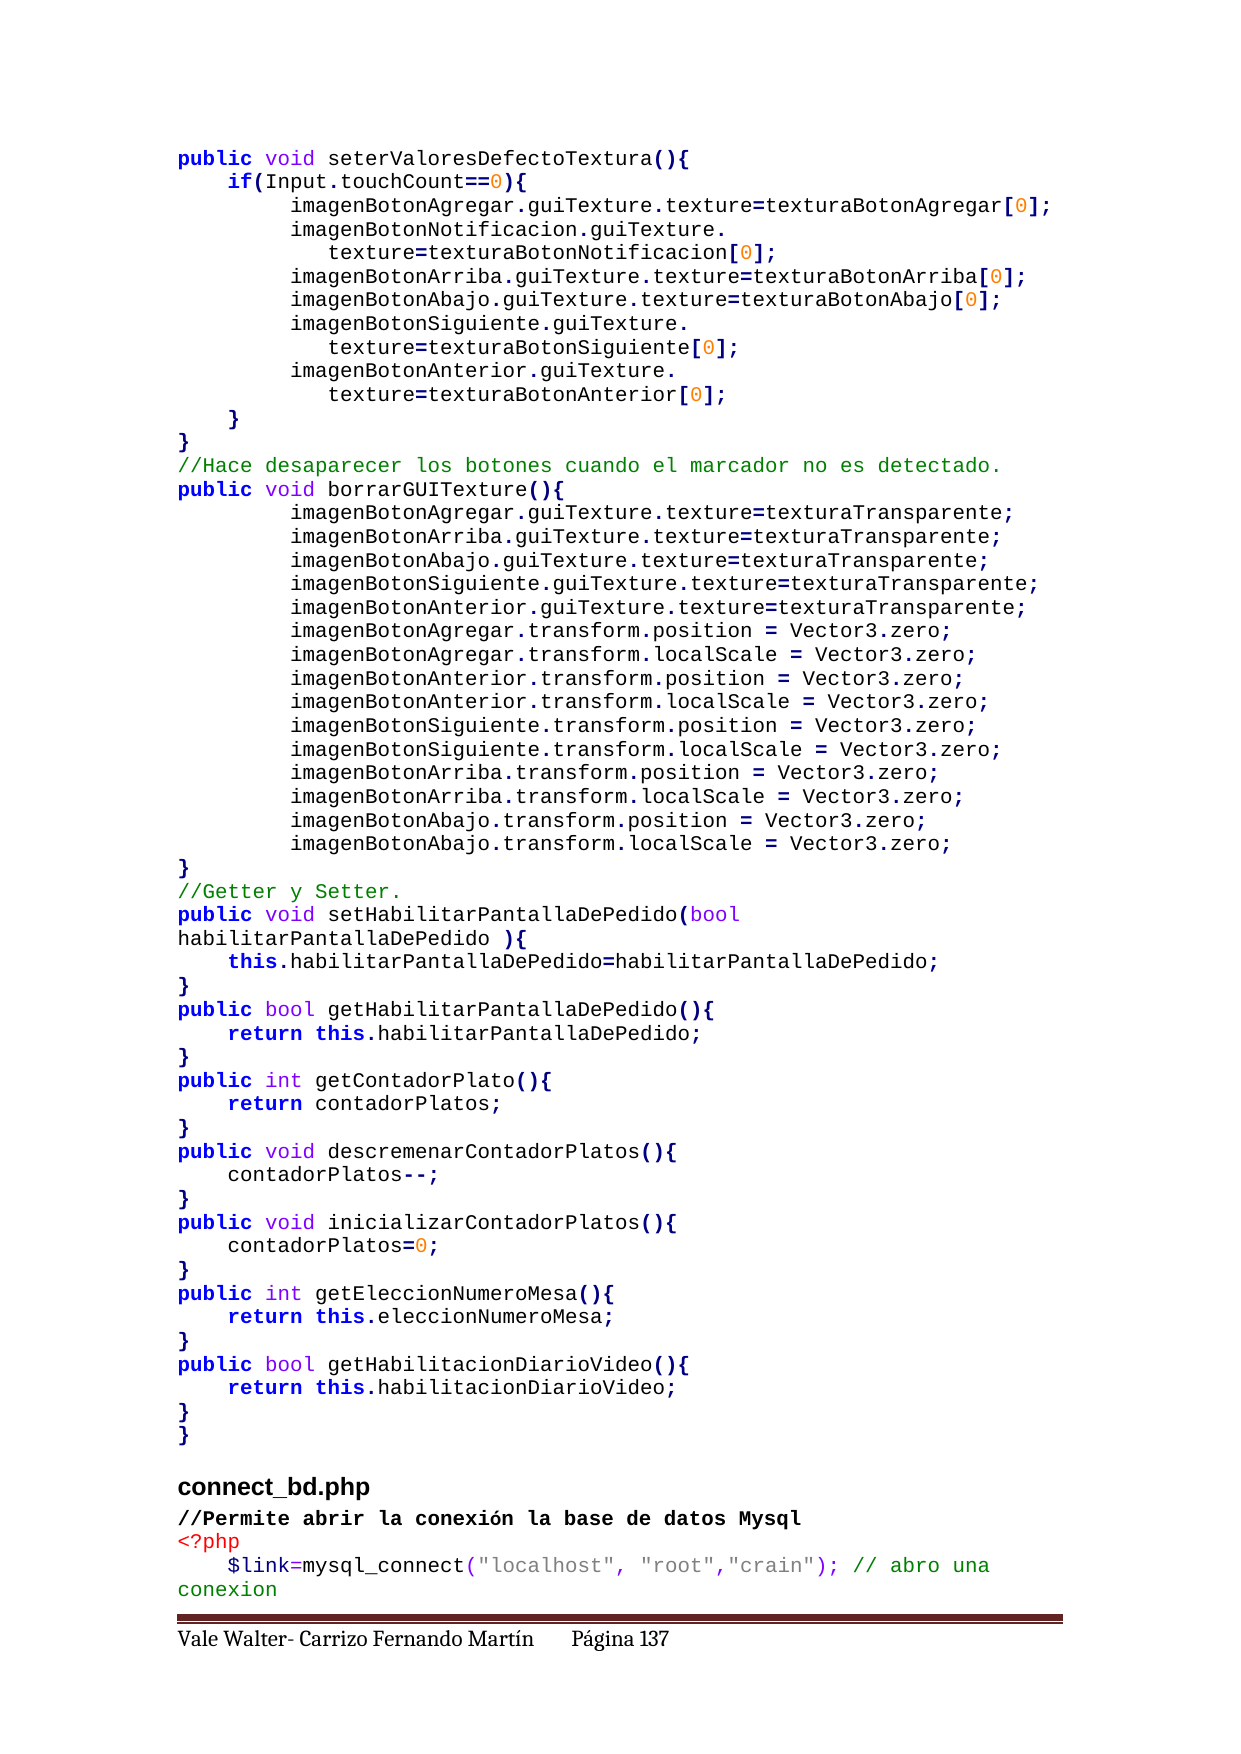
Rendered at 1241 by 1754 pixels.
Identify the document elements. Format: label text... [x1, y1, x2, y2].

text //Getter y Setter. [177, 881, 1063, 904]
text } [177, 431, 1063, 455]
text imagenBotonAgregar.guiTexture.texture=texturaTransparente; [177, 502, 1063, 526]
text } [177, 1259, 1063, 1283]
text } [177, 1188, 1063, 1212]
text imagenBotonNotificacion.guiTexture. [177, 218, 1063, 242]
text imagenBotonAnterior.guiTexture. [177, 360, 1063, 384]
text imagenBotonAbajo.transform.position = Vector3.zero; [177, 810, 1063, 833]
text public int getContadorPlato(){ [177, 1070, 1063, 1093]
text imagenBotonAnterior.transform.position = Vector3.zero; [177, 668, 1063, 691]
text imagenBotonAbajo.transform.localScale = Vector3.zero; [177, 833, 1063, 857]
text imagenBotonArriba.guiTexture.texture=texturaTransparente; [177, 526, 1063, 549]
text } [177, 857, 1063, 881]
text //Hace desaparecer los botones cuando el marcador no es detectado. [177, 455, 1063, 479]
text } [177, 1424, 1063, 1448]
text return this.eleccionNumeroMesa; [177, 1306, 1063, 1330]
text imagenBotonSiguiente.guiTexture.texture=texturaTransparente; [177, 573, 1063, 597]
text } [177, 1330, 1063, 1353]
text imagenBotonAnterior.guiTexture.texture=texturaTransparente; [177, 597, 1063, 621]
text imagenBotonAbajo.guiTexture.texture=texturaBotonAbajo[0]; [177, 289, 1063, 313]
text imagenBotonAgregar.transform.localScale = Vector3.zero; [177, 644, 1063, 668]
text imagenBotonSiguiente.transform.localScale = Vector3.zero; [177, 739, 1063, 762]
text public bool getHabilitarPantallaDePedido(){ [177, 999, 1063, 1022]
text public void descremenarContadorPlatos(){ [177, 1141, 1063, 1164]
text if(Input.touchCount==0){ [177, 171, 1063, 195]
text imagenBotonAnterior.transform.localScale = Vector3.zero; [177, 691, 1063, 715]
text public void inicializarContadorPlatos(){ [177, 1212, 1063, 1235]
text imagenBotonSiguiente.transform.position = Vector3.zero; [177, 715, 1063, 739]
text texture=texturaBotonSiguiente[0]; [177, 337, 1063, 360]
text //Permite abrir la conexión la base de datos Mysql [177, 1505, 1063, 1531]
text <?php [177, 1531, 1063, 1555]
text public int getEleccionNumeroMesa(){ [177, 1283, 1063, 1306]
text imagenBotonAgregar.transform.position = Vector3.zero; [177, 621, 1063, 644]
text } [177, 975, 1063, 999]
text texture=texturaBotonNotificacion[0]; [177, 242, 1063, 266]
text imagenBotonAbajo.guiTexture.texture=texturaTransparente; [177, 549, 1063, 573]
text public void borrarGUITexture(){ [177, 479, 1063, 502]
text public bool getHabilitacionDiarioVideo(){ [177, 1353, 1063, 1377]
text } [177, 1046, 1063, 1070]
text imagenBotonArriba.guiTexture.texture=texturaBotonArriba[0]; [177, 266, 1063, 289]
text imagenBotonSiguiente.guiTexture. [177, 313, 1063, 337]
text public void seterValoresDefectoTextura(){ [177, 148, 1063, 171]
text imagenBotonAgregar.guiTexture.texture=texturaBotonAgregar[0]; [177, 195, 1063, 218]
text public void setHabilitarPantallaDePedido(bool habilitarPantallaDePedido ){ [177, 904, 1063, 952]
text texture=texturaBotonAnterior[0]; [177, 384, 1063, 408]
text connect_bd.php [177, 1472, 1063, 1501]
text } [177, 408, 1063, 431]
text contadorPlatos--; [177, 1164, 1063, 1188]
text this.habilitarPantallaDePedido=habilitarPantallaDePedido; [177, 952, 1063, 975]
text return this.habilitarPantallaDePedido; [177, 1022, 1063, 1046]
text imagenBotonArriba.transform.position = Vector3.zero; [177, 762, 1063, 786]
text imagenBotonArriba.transform.localScale = Vector3.zero; [177, 786, 1063, 810]
text } [177, 1117, 1063, 1141]
text return contadorPlatos; [177, 1093, 1063, 1117]
text } [177, 1401, 1063, 1424]
text contadorPlatos=0; [177, 1235, 1063, 1259]
text return this.habilitacionDiarioVideo; [177, 1377, 1063, 1401]
text $link=mysql_connect("localhost", "root","crain"); // abro una conexion [177, 1555, 1063, 1602]
